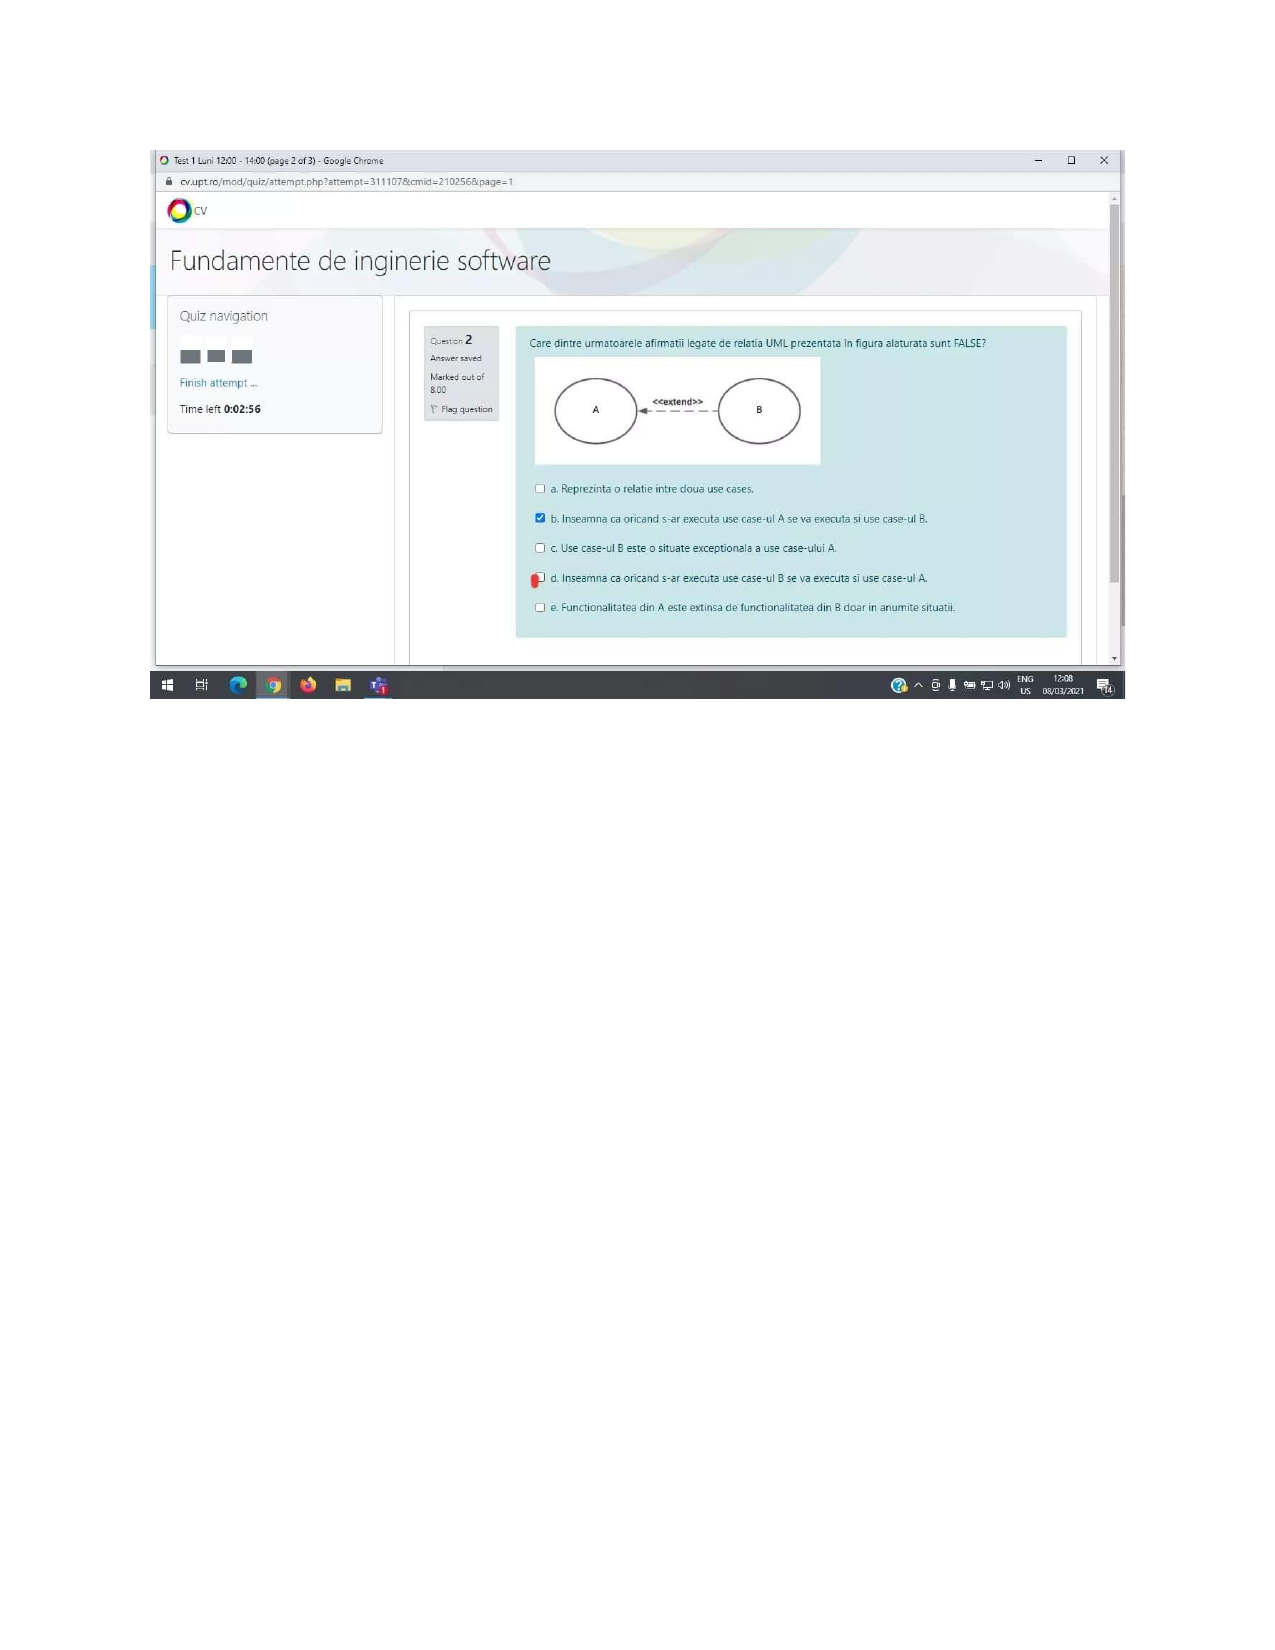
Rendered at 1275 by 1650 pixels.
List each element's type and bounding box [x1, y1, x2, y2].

picture [150, 150, 1125, 699]
